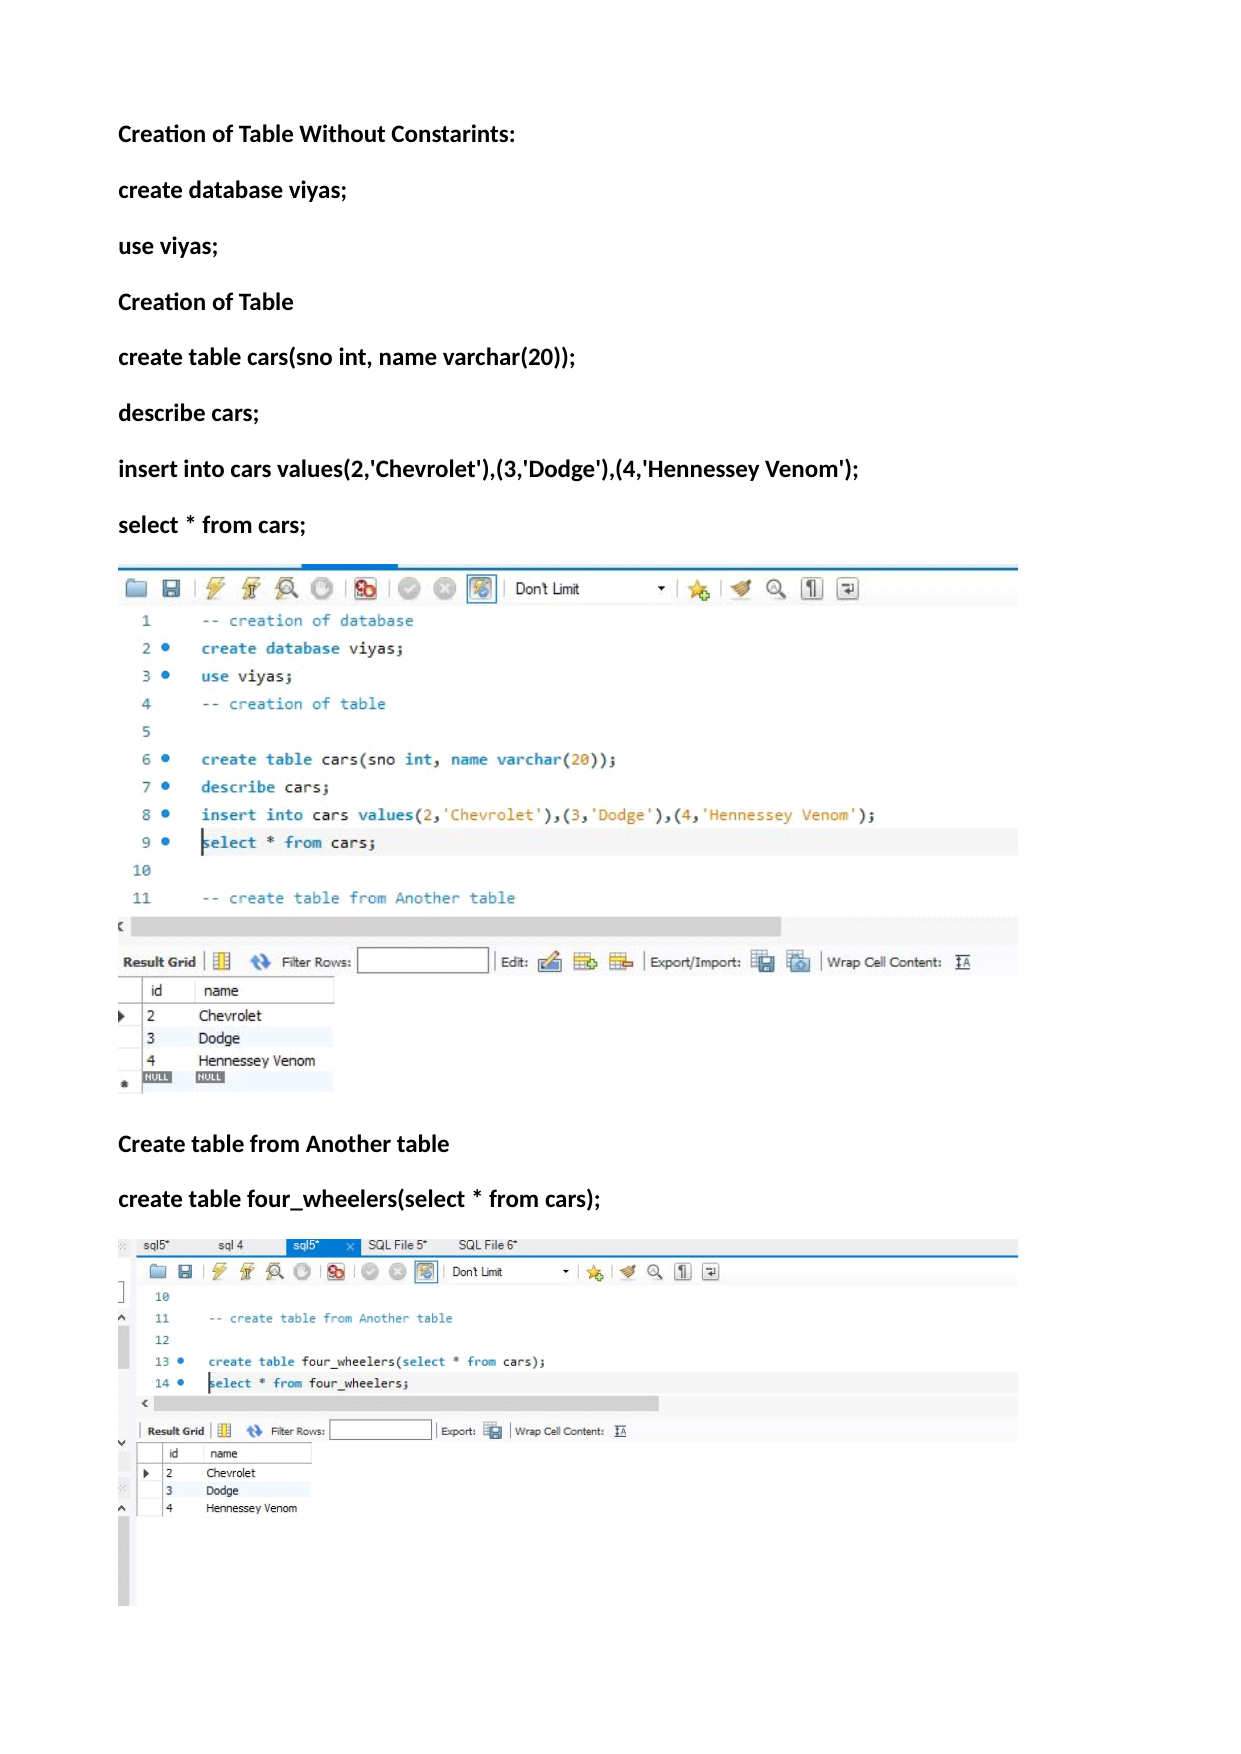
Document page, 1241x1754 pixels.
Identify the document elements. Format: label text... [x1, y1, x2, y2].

text Creation of Table Without Constarints: [118, 118, 1122, 149]
text select * from cars; [118, 509, 1122, 539]
text use viyas; [118, 230, 1122, 260]
text create table four_wheelers(select * from cars); [118, 1184, 1122, 1214]
text Create table from Another table [118, 1128, 1122, 1158]
text insert into cars values(2,'Chevrolet'),(3,'Dodge'),(4,'Hennessey Venom'); [118, 453, 1122, 484]
text describe cars; [118, 397, 1122, 428]
text Creation of Table [118, 286, 1122, 316]
text create table cars(sno int, name varchar(20)); [118, 341, 1122, 372]
text create database viyas; [118, 174, 1122, 204]
